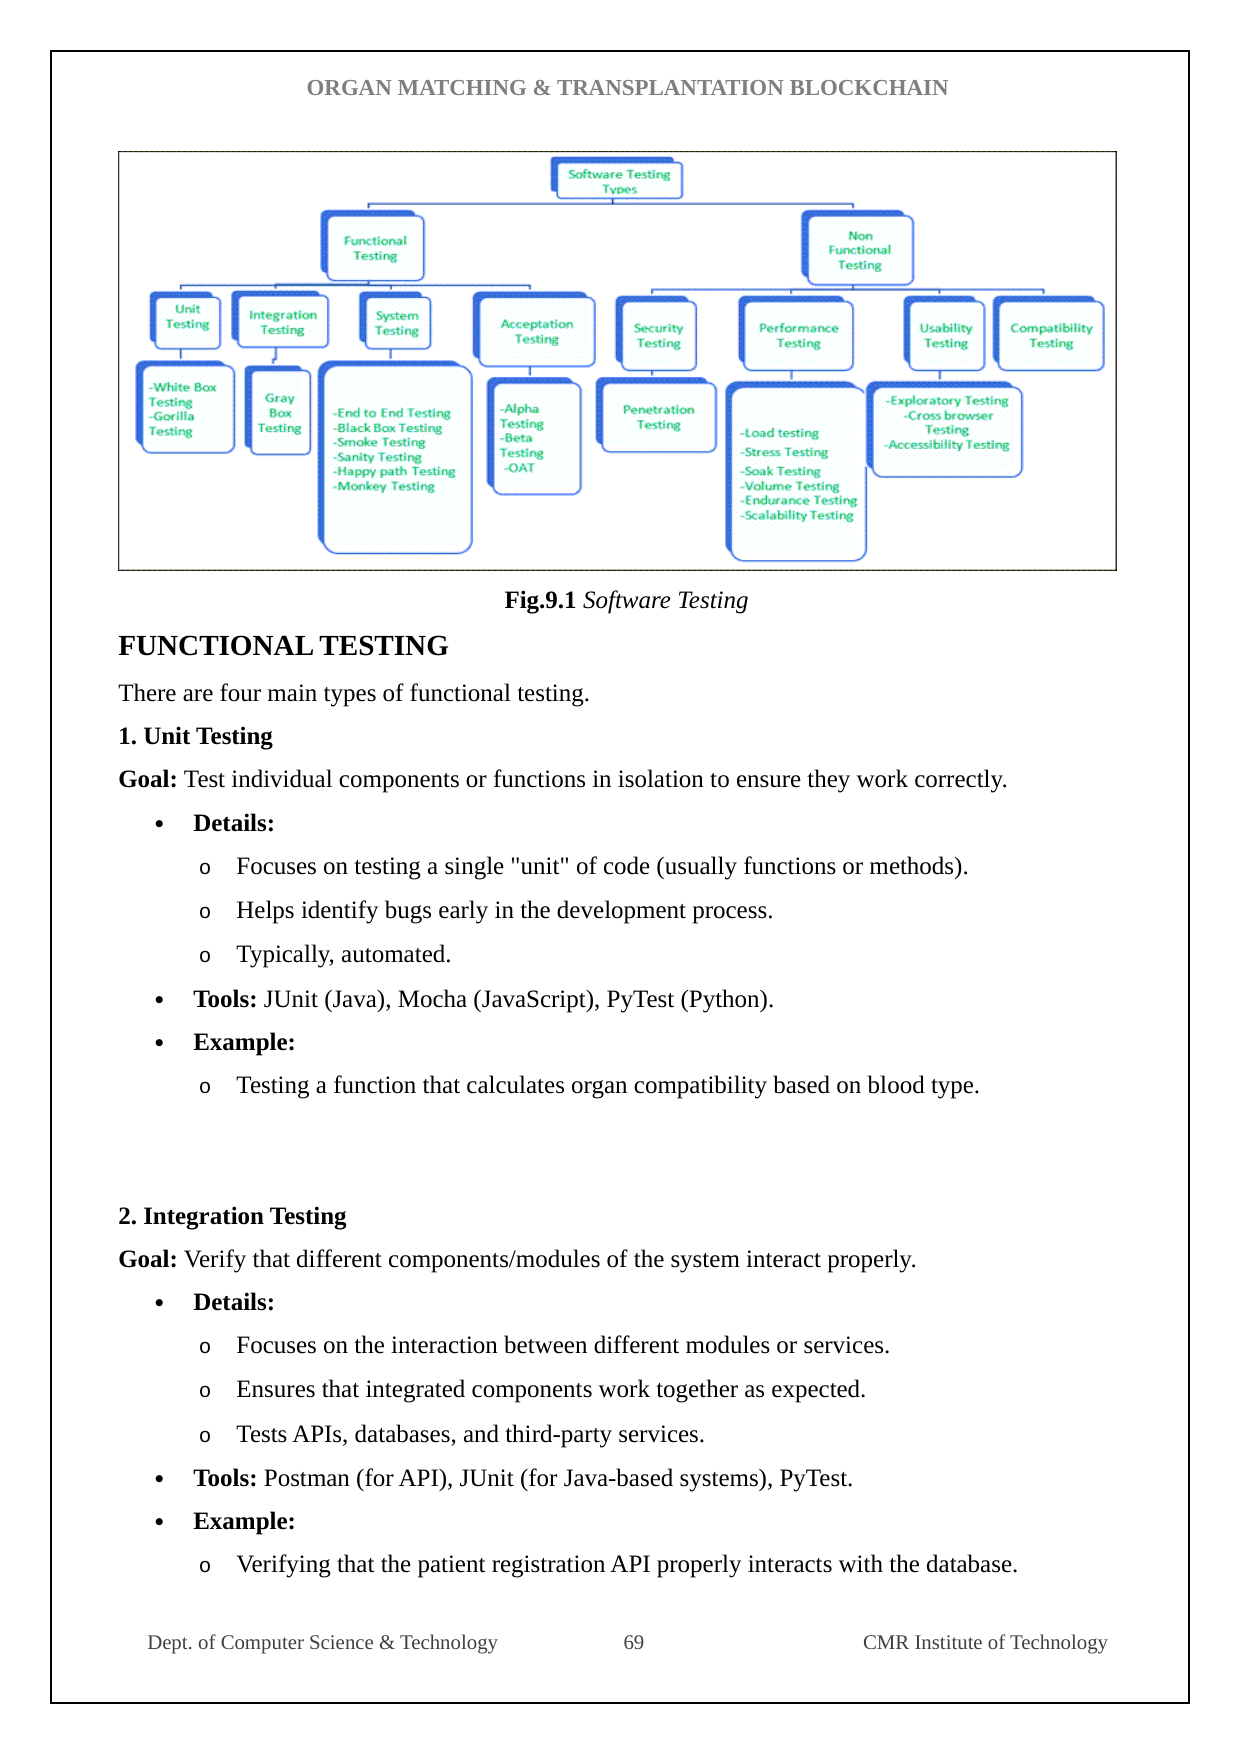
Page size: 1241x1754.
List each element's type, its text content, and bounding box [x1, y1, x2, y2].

list Details: [156, 808, 1137, 836]
list Typically, automated. [199, 939, 1137, 969]
list Focuses on the interaction between different modules or services. [199, 1330, 1137, 1360]
list Helps identify bugs early in the development process. [199, 895, 1137, 925]
list Example: [156, 1506, 1137, 1535]
picture [118, 151, 1117, 571]
list Tools: JUnit (Java), Mocha (JavaScript), PyTest (Python). [156, 984, 1137, 1013]
list Ensures that integrated components work together as expected. [199, 1374, 1137, 1404]
list Tests APIs, databases, and third-party services. [199, 1419, 1137, 1448]
list Focuses on testing a single "unit" of code (usually functions or methods). [199, 851, 1137, 880]
list Details: [156, 1287, 1137, 1316]
list Testing a function that calculates organ compatibility based on blood type. [199, 1070, 1137, 1100]
list Example: [156, 1027, 1137, 1056]
list Tools: Postman (for API), JUnit (for Java-based systems), PyTest. [156, 1463, 1137, 1492]
text 1. Unit Testing [118, 721, 1137, 750]
text Fig.9.1 Software Testing [118, 585, 1137, 613]
text Goal: Verify that different components/modules of the system interact properly. [118, 1244, 1137, 1273]
text FUNCTIONAL TESTING [118, 628, 1137, 661]
text Goal: Test individual components or functions in isolation to ensure they work correctly. [118, 764, 1137, 793]
text 2. Integration Testing [118, 1201, 1137, 1229]
list Verifying that the patient registration API properly interacts with the database. [199, 1549, 1137, 1579]
text There are four main types of functional testing. [118, 678, 1137, 707]
